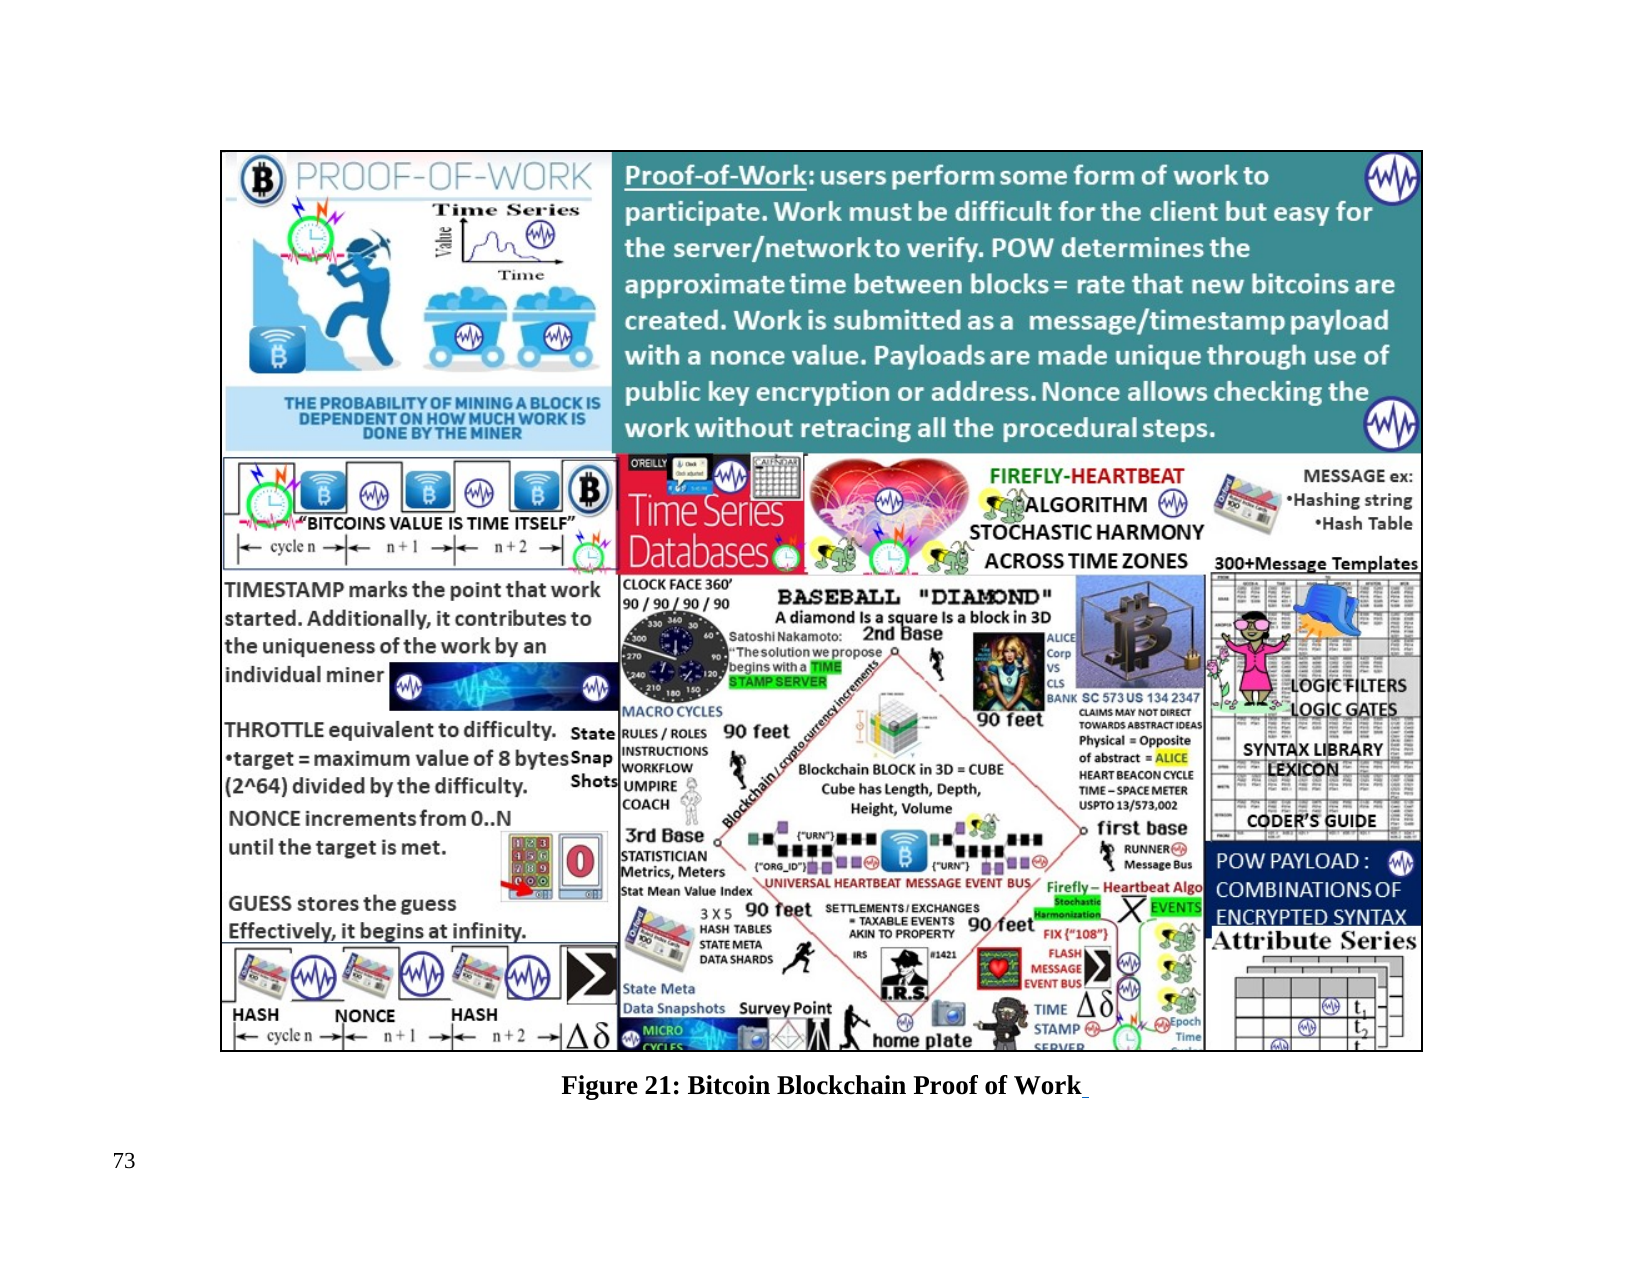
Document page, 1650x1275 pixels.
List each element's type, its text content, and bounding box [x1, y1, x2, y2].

picture [222, 152, 1421, 1050]
text Figure 21: Bitcoin Blockchain Proof of Work [112, 1069, 1531, 1101]
